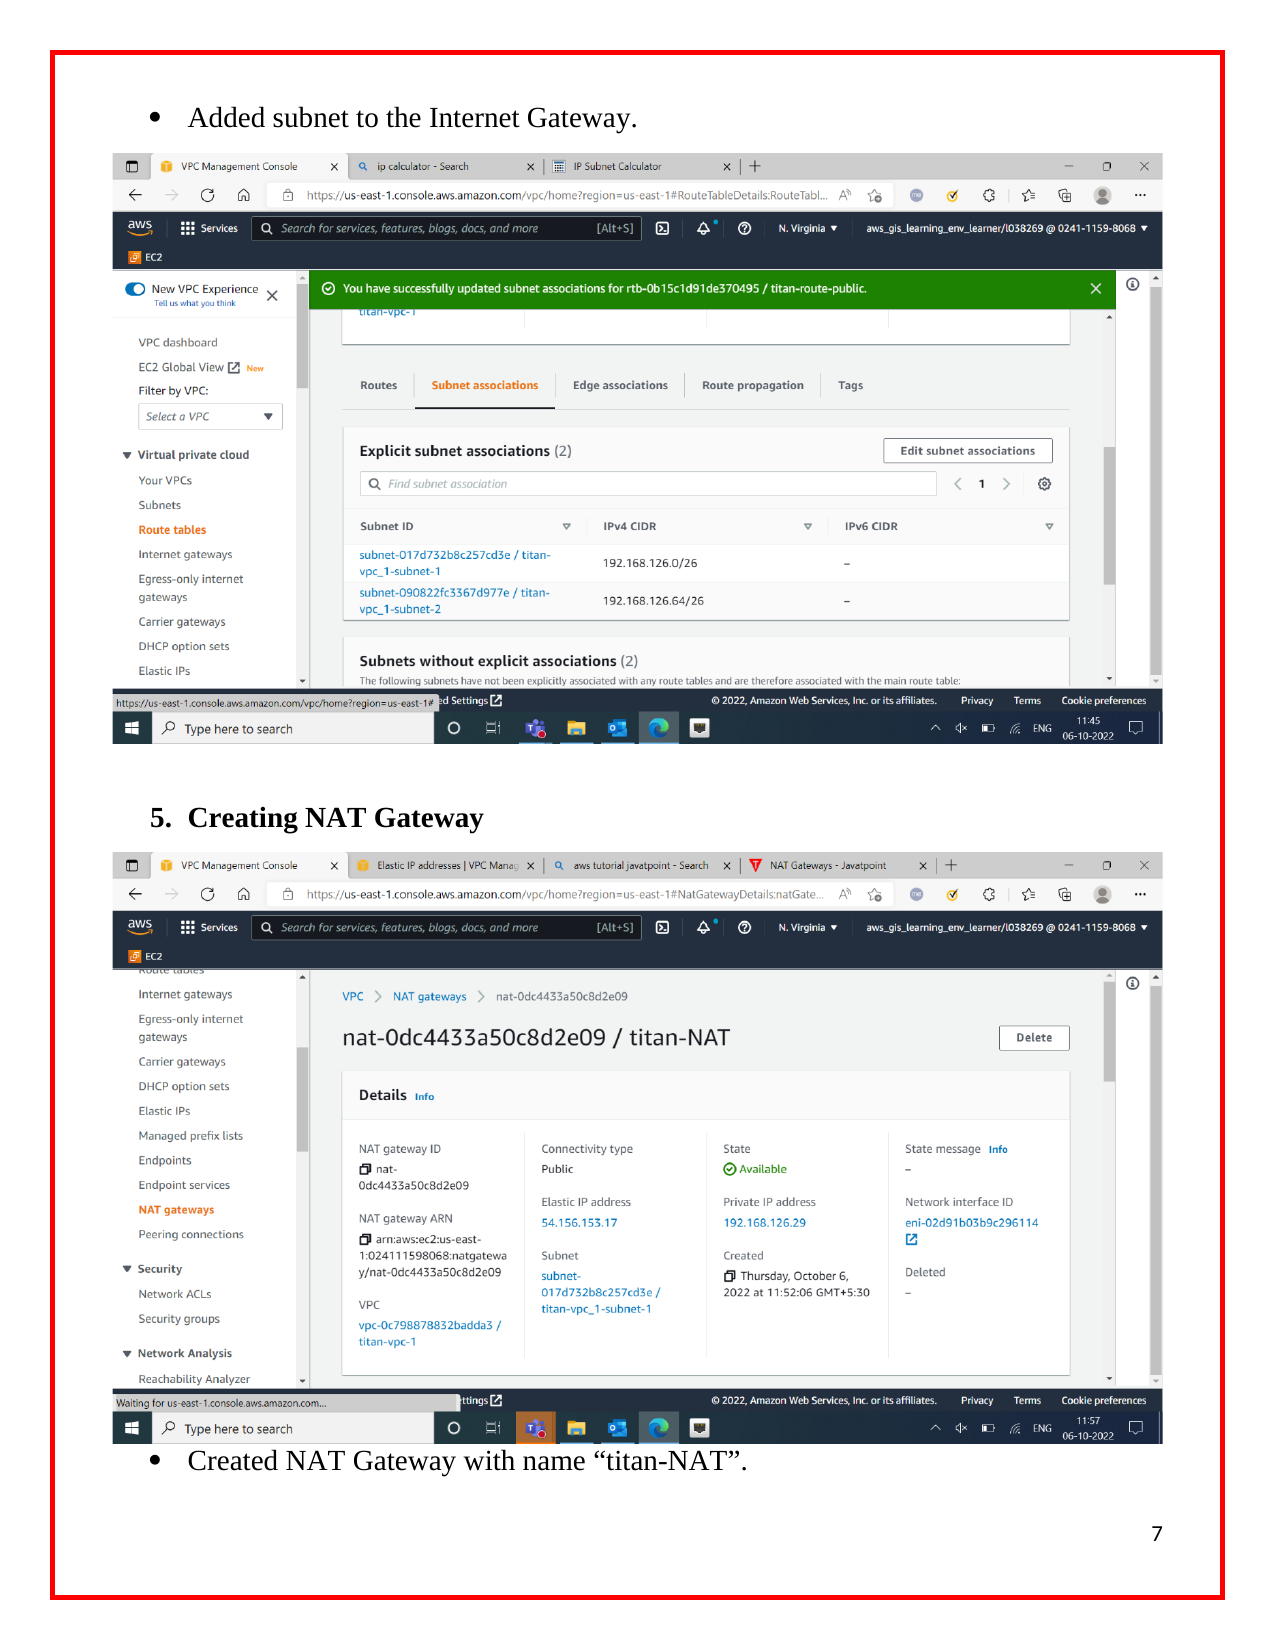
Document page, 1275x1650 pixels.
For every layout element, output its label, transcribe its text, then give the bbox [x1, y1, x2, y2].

list Creating NAT Gateway [150, 800, 1162, 834]
list Added subnet to the Internet Gateway. [150, 101, 1162, 134]
list Created NAT Gateway with name “titan-NAT”. [150, 1444, 1162, 1477]
picture [112, 852, 1163, 1444]
picture [112, 153, 1163, 744]
